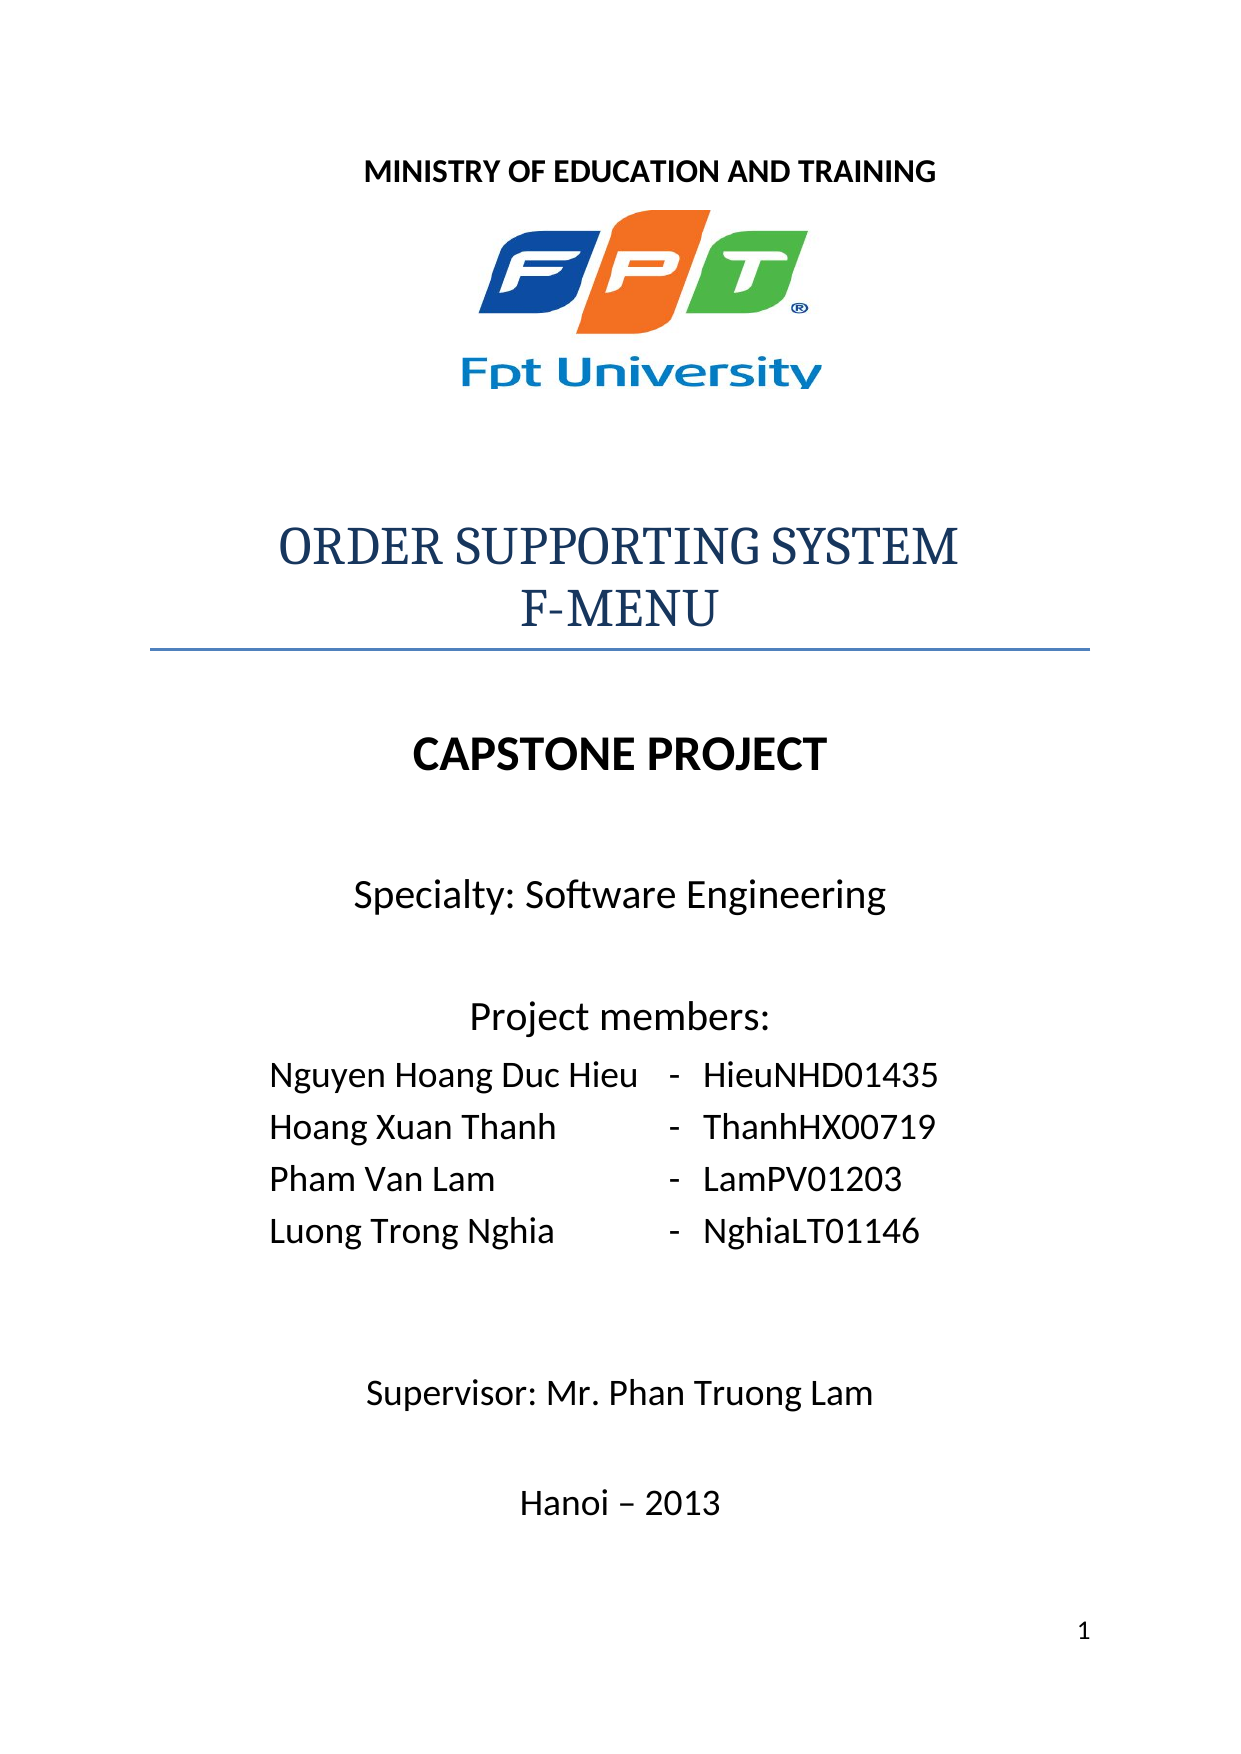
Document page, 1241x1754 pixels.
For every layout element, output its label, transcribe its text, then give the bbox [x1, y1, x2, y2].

picture [462, 210, 822, 389]
table_cell LamPV01203 [692, 1155, 1156, 1207]
table_header Nguyen Hoang Duc Hieu [258, 1051, 657, 1103]
table_cell ThanhHX00719 [692, 1103, 1156, 1154]
table_cell NghiaLT01146 [692, 1207, 1156, 1258]
table_cell Luong Trong Nghia [258, 1207, 657, 1258]
text MINISTRY OF EDUCATION AND TRAINING [150, 150, 1090, 191]
table_cell - [658, 1155, 692, 1207]
table_cell Hoang Xuan Thanh [258, 1103, 657, 1154]
title F-MENU [150, 578, 1090, 648]
text Project members: [150, 990, 1090, 1041]
text Hanoi – 2013 [150, 1478, 1090, 1524]
table_header - [658, 1051, 692, 1103]
text Supervisor: Mr. Phan Truong Lam [150, 1368, 1090, 1414]
table_cell - [658, 1207, 692, 1258]
text CAPSTONE PROJECT [150, 721, 1090, 782]
text Specialty: Software Engineering [150, 868, 1090, 919]
table_cell Pham Van Lam [258, 1155, 657, 1207]
table_cell - [658, 1103, 692, 1154]
table_header HieuNHD01435 [692, 1051, 1156, 1103]
title ORDER SUPPORTING SYSTEM [150, 516, 1090, 578]
